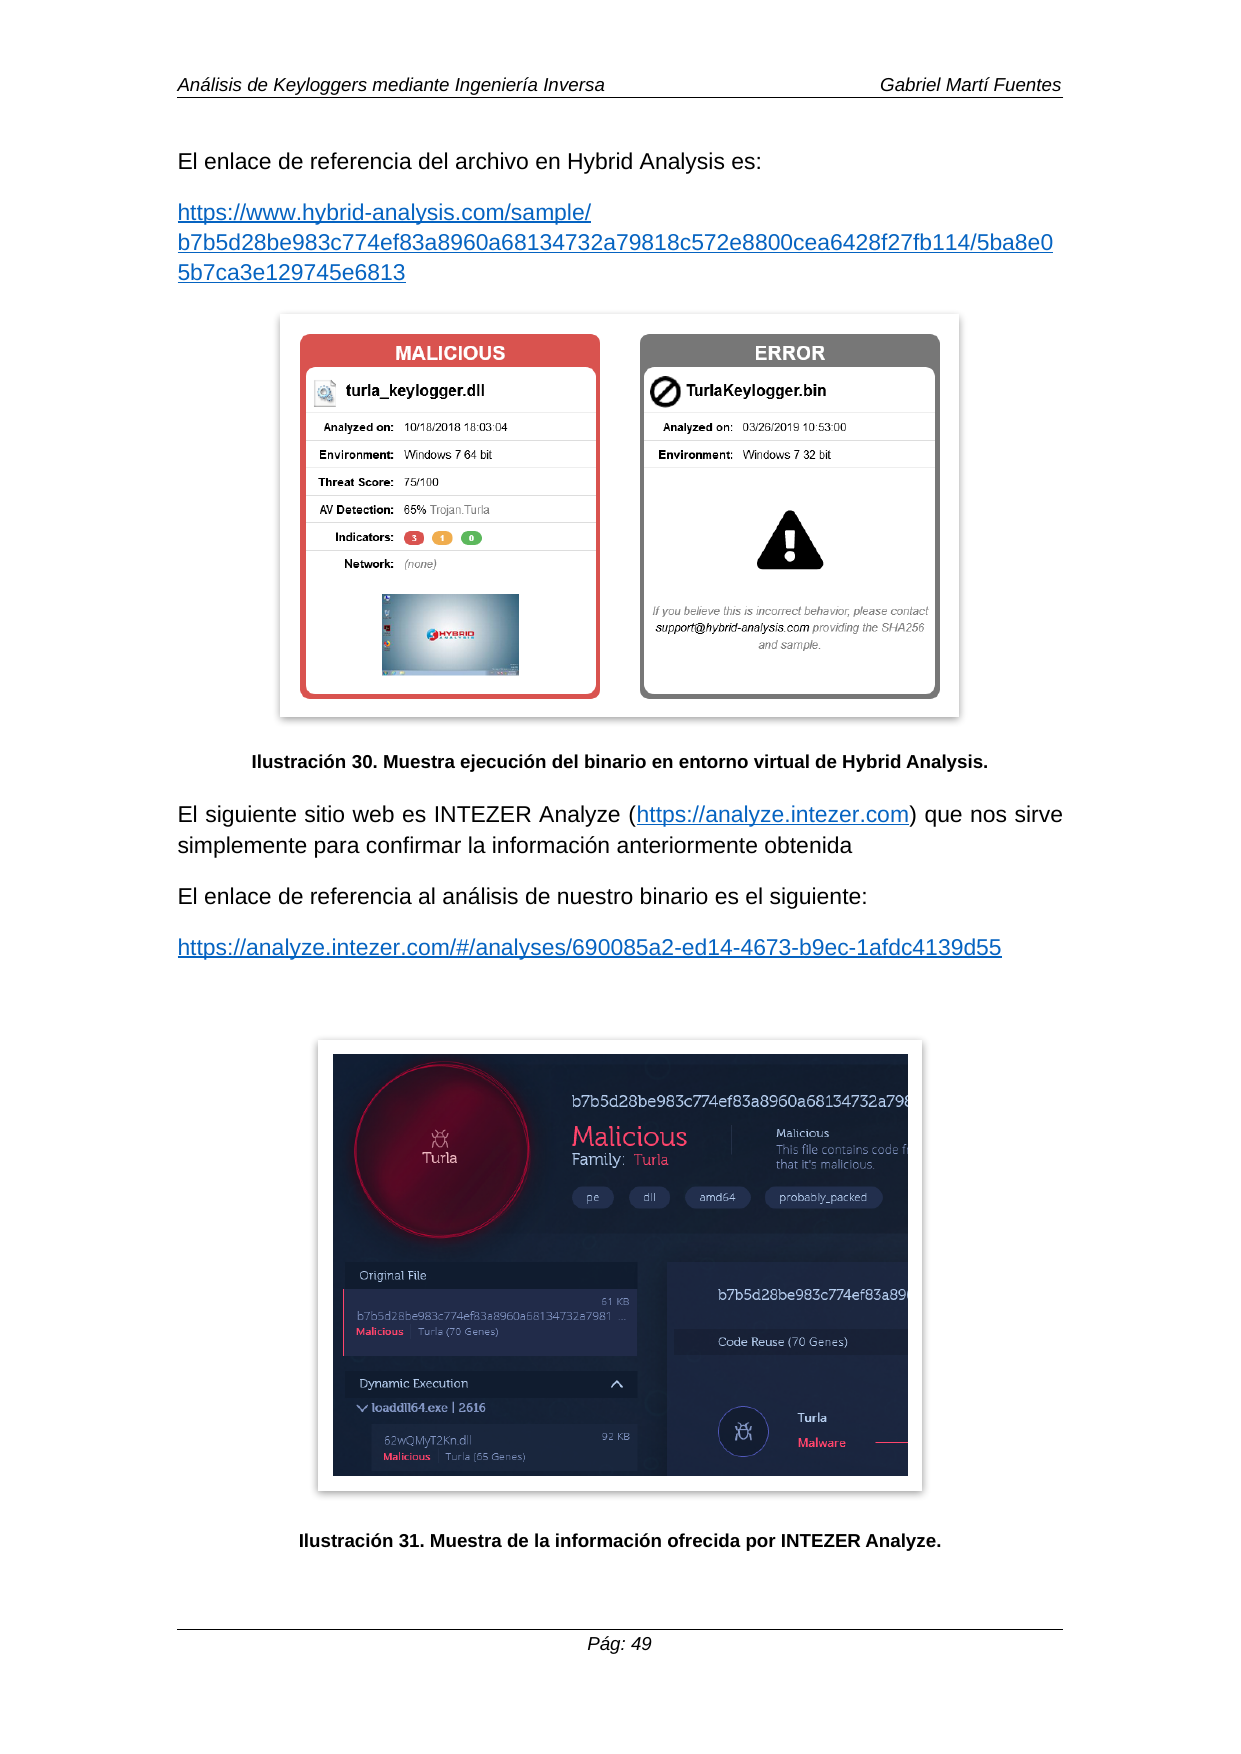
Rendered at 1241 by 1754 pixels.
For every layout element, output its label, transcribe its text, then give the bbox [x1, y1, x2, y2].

picture [295, 329, 944, 703]
text Ilustración 30. Muestra ejecución del binario en entorno virtual de Hybrid Analysis. [177, 751, 1063, 772]
text El siguiente sitio web es INTEZER Analyze (https://analyze.intezer.com) que nos sirve simplemente para confirmar la información anteriormente obtenida [177, 801, 1063, 858]
text https://analyze.intezer.com/#/analyses/690085a2-ed14-4673-b9ec-1afdc4139d55 [177, 934, 1063, 960]
picture [333, 1054, 908, 1476]
text Ilustración 31. Muestra de la información ofrecida por INTEZER Analyze. [177, 1529, 1063, 1551]
text https://www.hybrid-analysis.com/sample/b7b5d28be983c774ef83a8960a68134732a79818c572e8800cea6428f27fb114/5ba8e05b7ca3e129745e6813 [177, 199, 1063, 285]
text El enlace de referencia al análisis de nuestro binario es el siguiente: [177, 883, 1063, 909]
text El enlace de referencia del archivo en Hybrid Analysis es: [177, 148, 1063, 174]
